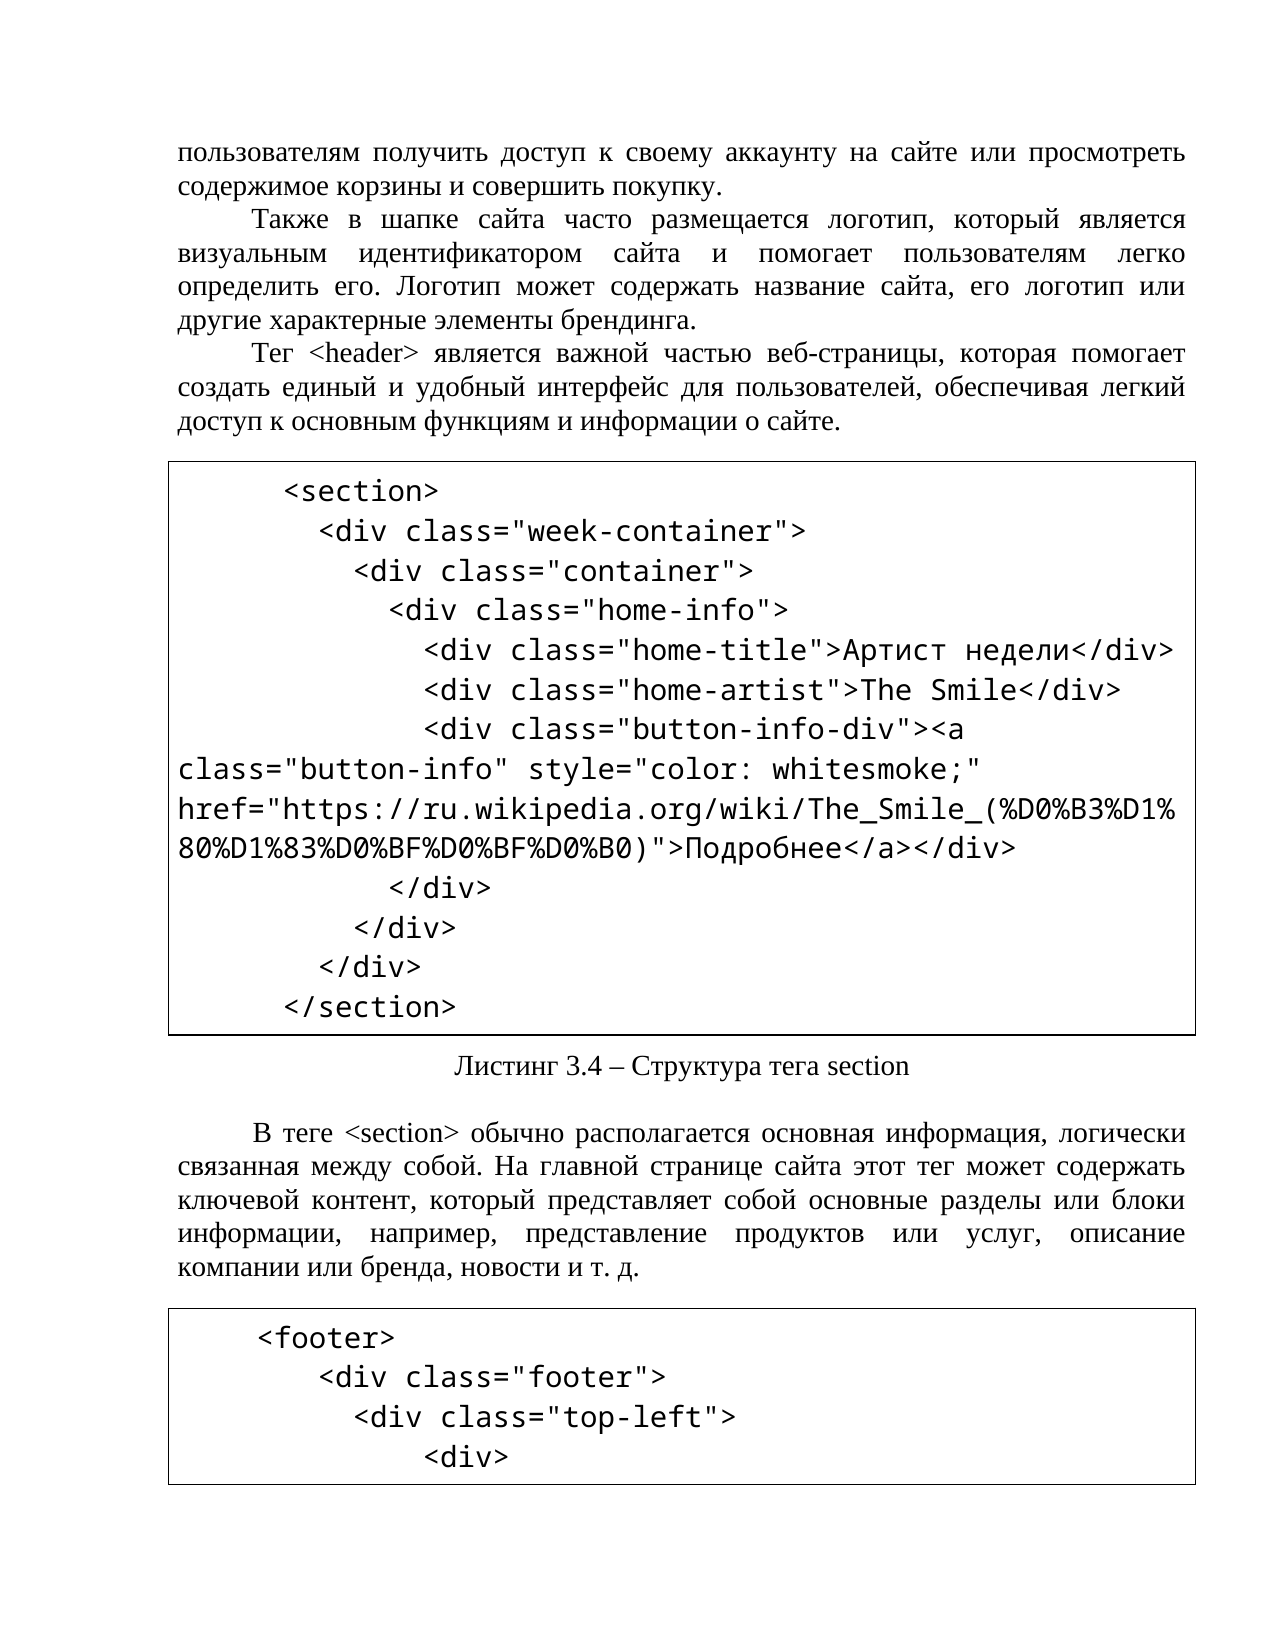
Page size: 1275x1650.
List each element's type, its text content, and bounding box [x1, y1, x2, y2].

text </div> [177, 907, 1186, 947]
text <div class="home-title">Артист недели</div> [177, 629, 1186, 669]
text </section> [169, 977, 1195, 1034]
text <div class="week-container"> [177, 510, 1186, 550]
text </div> [177, 947, 1186, 977]
text <div> [169, 1427, 1195, 1484]
text <footer> [169, 1309, 1195, 1357]
text <section> [169, 462, 1195, 510]
text Листинг 3.4 – Структура тега section [251, 1048, 1113, 1082]
text <div class="footer"> [177, 1357, 1186, 1396]
text <div class="top-left"> [177, 1396, 1186, 1427]
text Тег <header> является важной частью веб-страницы, которая помогает создать единый и удобный интерфейс для пользователей, обеспечивая легкий доступ к основным функциям и информации о сайте. [177, 336, 1186, 436]
text <div class="home-artist">The Smile</div> [177, 669, 1186, 709]
text В теге <section> обычно располагается основная информация, логически связанная между собой. На главной странице сайта этот тег может содержать ключевой контент, который представляет собой основные разделы или блоки информации, например, представление продуктов или услуг, описание компании или бренда, новости и т. д. [177, 1115, 1186, 1283]
text <div class="container"> [177, 550, 1186, 589]
text <div class="home-info"> [177, 589, 1186, 629]
text </div> [177, 867, 1186, 907]
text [177, 134, 1186, 201]
text <div class="button-info-div"><a class="button-info" style="color: whitesmoke;" href="https://ru.wikipedia.org/wiki/The_Smile_(%D0%B3%D1%80%D1%83%D0%BF%D0%BF%D0%B0)">Подробнее</a></div> [177, 709, 1186, 867]
text Также в шапке сайта часто размещается логотип, который является визуальным идентификатором сайта и помогает пользователям легко определить его. Логотип может содержать название сайта, его логотип или другие характерные элементы брендинга. [177, 201, 1186, 336]
